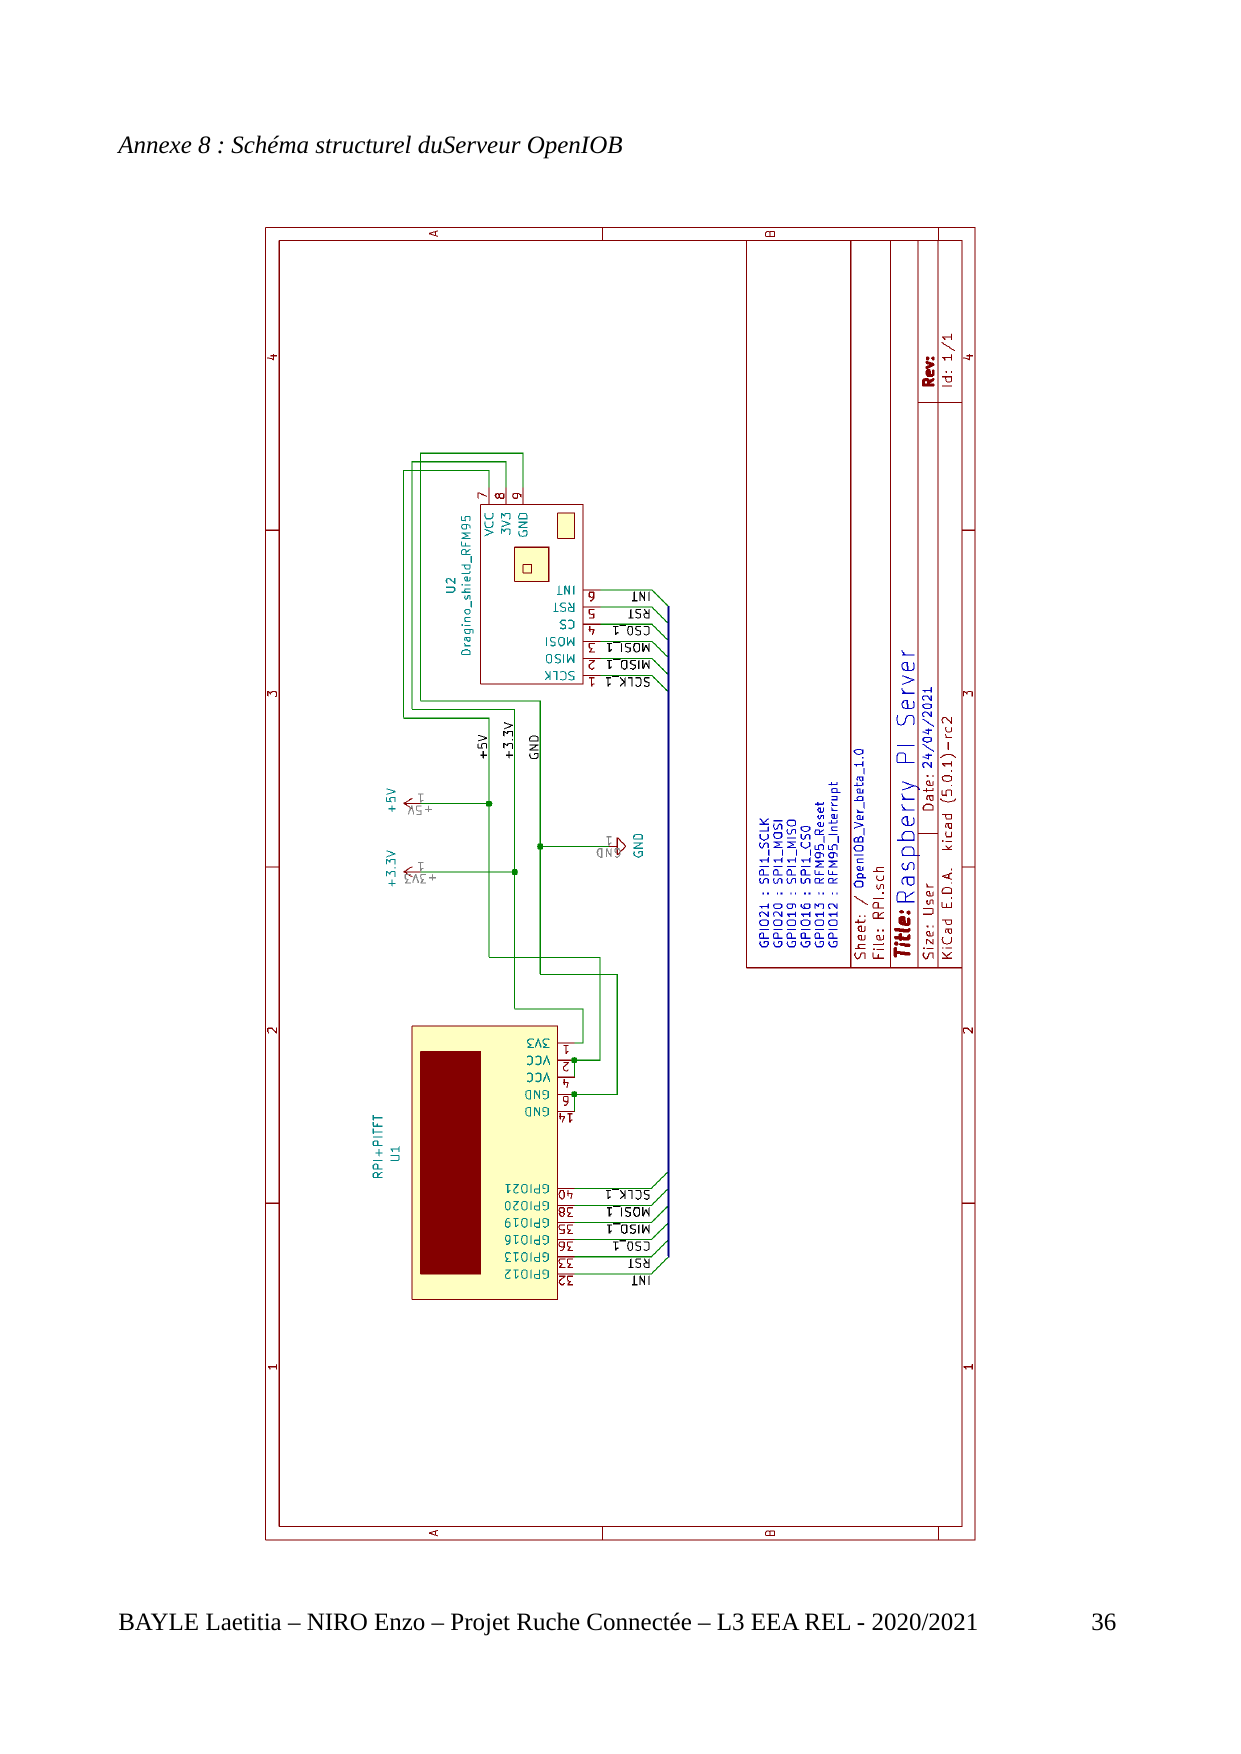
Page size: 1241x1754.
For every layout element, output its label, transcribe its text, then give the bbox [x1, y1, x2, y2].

picture [198, 160, 1042, 1607]
text Annexe 8 : Schéma structurel duServeur OpenIOB [118, 131, 1122, 159]
